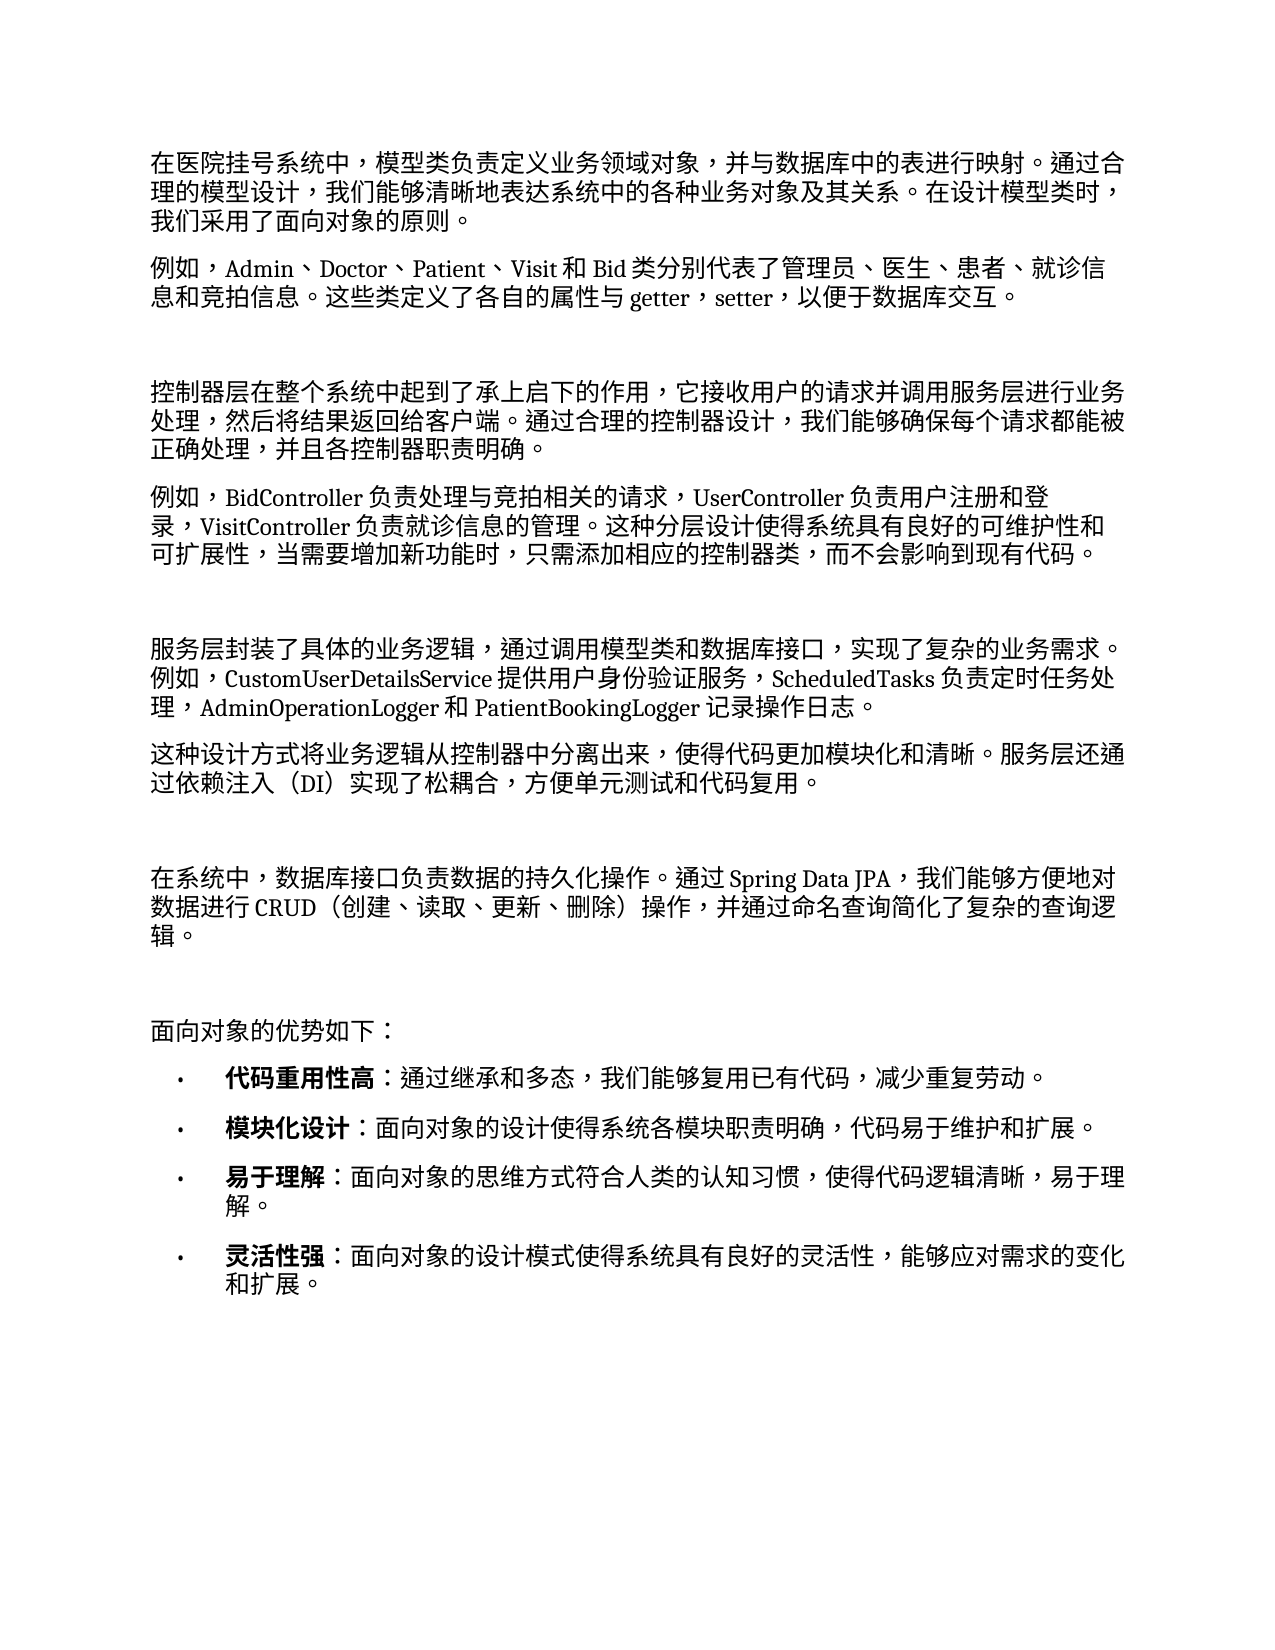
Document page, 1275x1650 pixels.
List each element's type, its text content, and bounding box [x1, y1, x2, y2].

text 面向对象的优势如下： [150, 1017, 1125, 1046]
text 这种设计方式将业务逻辑从控制器中分离出来，使得代码更加模块化和清晰。服务层还通过依赖注入（DI）实现了松耦合，方便单元测试和代码复用。 [150, 741, 1125, 799]
text 在医院挂号系统中，模型类负责定义业务领域对象，并与数据库中的表进行映射。通过合理的模型设计，我们能够清晰地表达系统中的各种业务对象及其关系。在设计模型类时，我们采用了面向对象的原则。 [150, 150, 1125, 236]
text 在系统中，数据库接口负责数据的持久化操作。通过Spring Data JPA，我们能够方便地对数据进行CRUD（创建、读取、更新、删除）操作，并通过命名查询简化了复杂的查询逻辑。 [150, 865, 1125, 951]
list 灵活性强：面向对象的设计模式使得系统具有良好的灵活性，能够应对需求的变化和扩展。 [175, 1242, 1125, 1300]
text 例如，BidController负责处理与竞拍相关的请求，UserController负责用户注册和登录，VisitController负责就诊信息的管理。这种分层设计使得系统具有良好的可维护性和可扩展性，当需要增加新功能时，只需添加相应的控制器类，而不会影响到现有代码。 [150, 484, 1125, 570]
text 控制器层在整个系统中起到了承上启下的作用，它接收用户的请求并调用服务层进行业务处理，然后将结果返回给客户端。通过合理的控制器设计，我们能够确保每个请求都能被正确处理，并且各控制器职责明确。 [150, 379, 1125, 465]
list 易于理解：面向对象的思维方式符合人类的认知习惯，使得代码逻辑清晰，易于理解。 [175, 1164, 1125, 1222]
list 模块化设计：面向对象的设计使得系统各模块职责明确，代码易于维护和扩展。 [175, 1114, 1125, 1143]
text 例如，Admin、Doctor、Patient、Visit和Bid类分别代表了管理员、医生、患者、就诊信息和竞拍信息。这些类定义了各自的属性与getter，setter，以便于数据库交互。 [150, 255, 1125, 312]
list 代码重用性高：通过继承和多态，我们能够复用已有代码，减少重复劳动。 [175, 1065, 1125, 1094]
text 服务层封装了具体的业务逻辑，通过调用模型类和数据库接口，实现了复杂的业务需求。例如，CustomUserDetailsService提供用户身份验证服务，ScheduledTasks负责定时任务处理，AdminOperationLogger和PatientBookingLogger记录操作日志。 [150, 636, 1125, 722]
